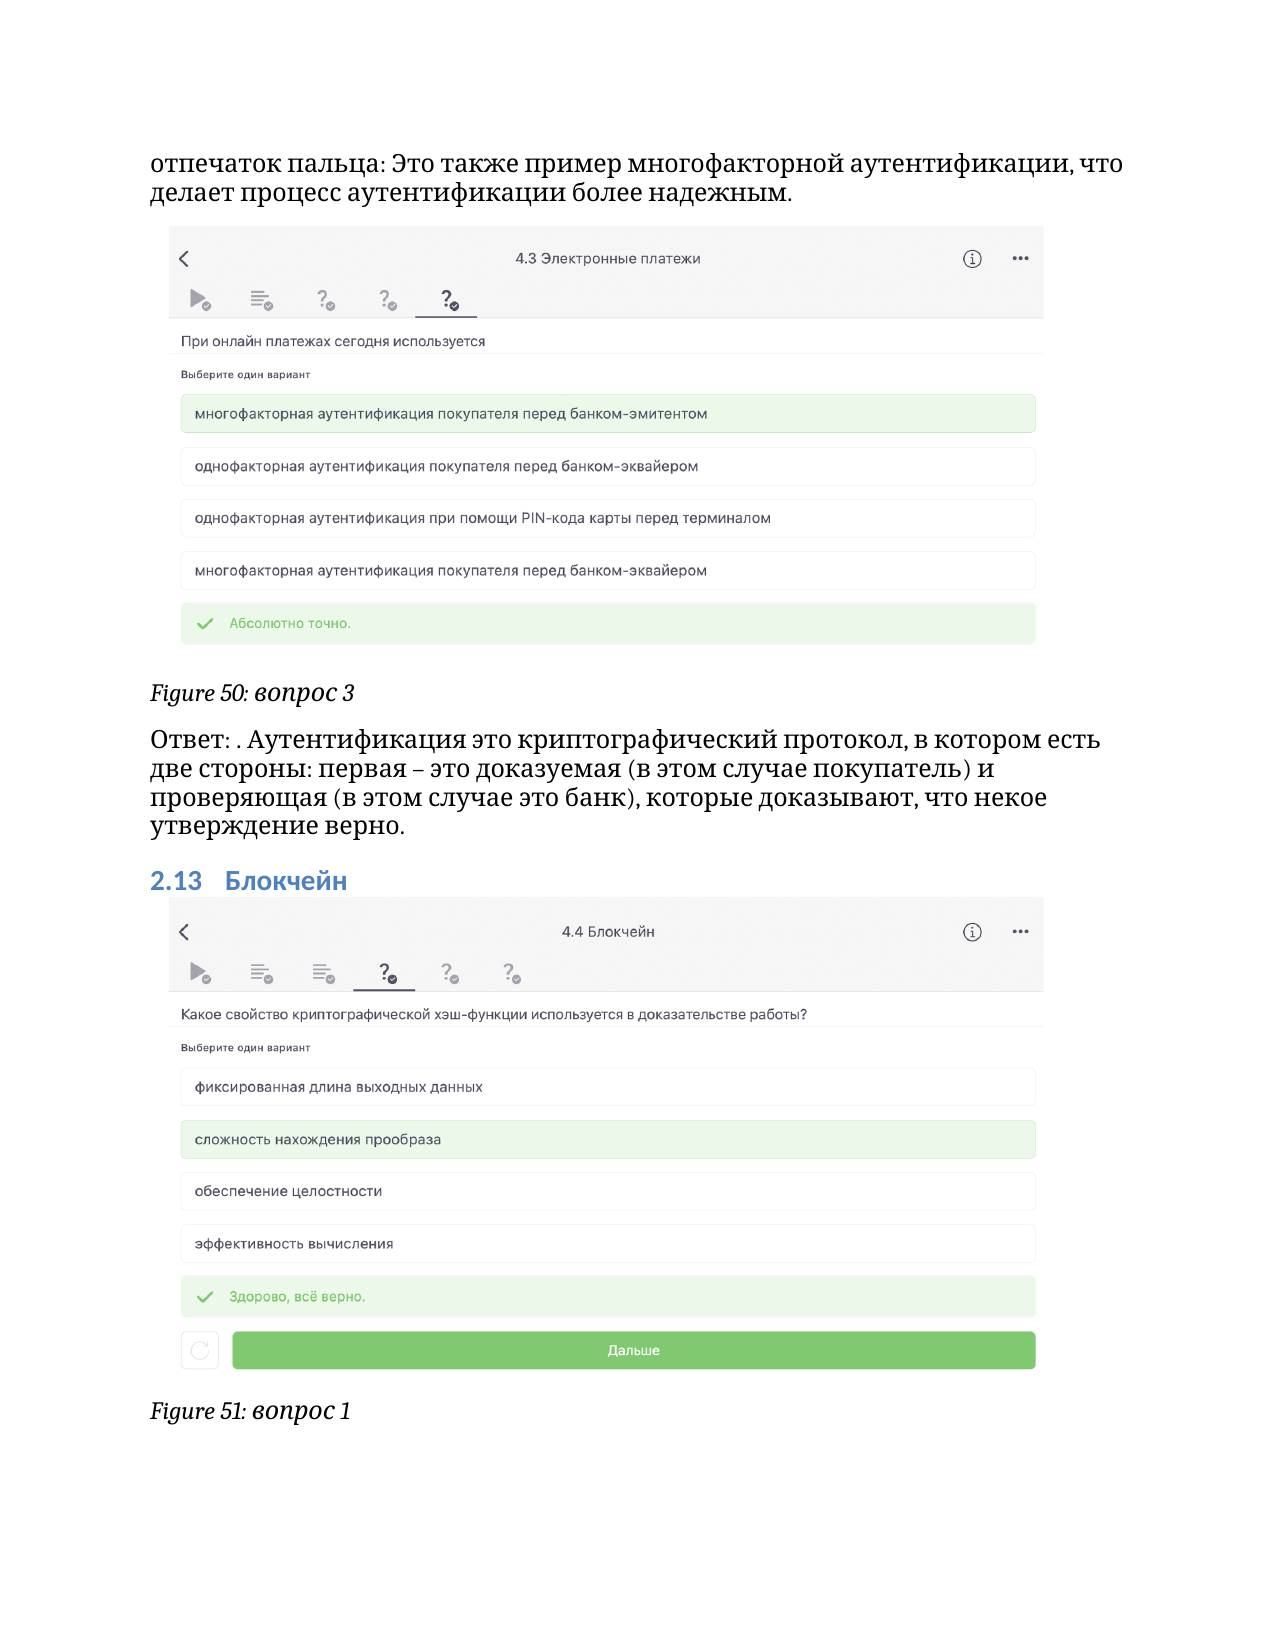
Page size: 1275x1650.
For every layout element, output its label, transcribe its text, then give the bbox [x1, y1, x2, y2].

text Figure 51: вопрос 1 [150, 1397, 1125, 1425]
text Ответ: . Аутентификация это криптографический протокол, в котором есть две стороны: первая – это доказуемая (в этом случае покупатель) и проверяющая (в этом случае это банк), которые доказывают, что некое утверждение верно. [150, 726, 1125, 841]
picture [168, 226, 1044, 658]
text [150, 150, 1125, 207]
picture [168, 897, 1044, 1376]
subtitle 2.13 Блокчейн [150, 862, 1125, 897]
text Figure 50: вопрос 3 [150, 678, 1125, 707]
